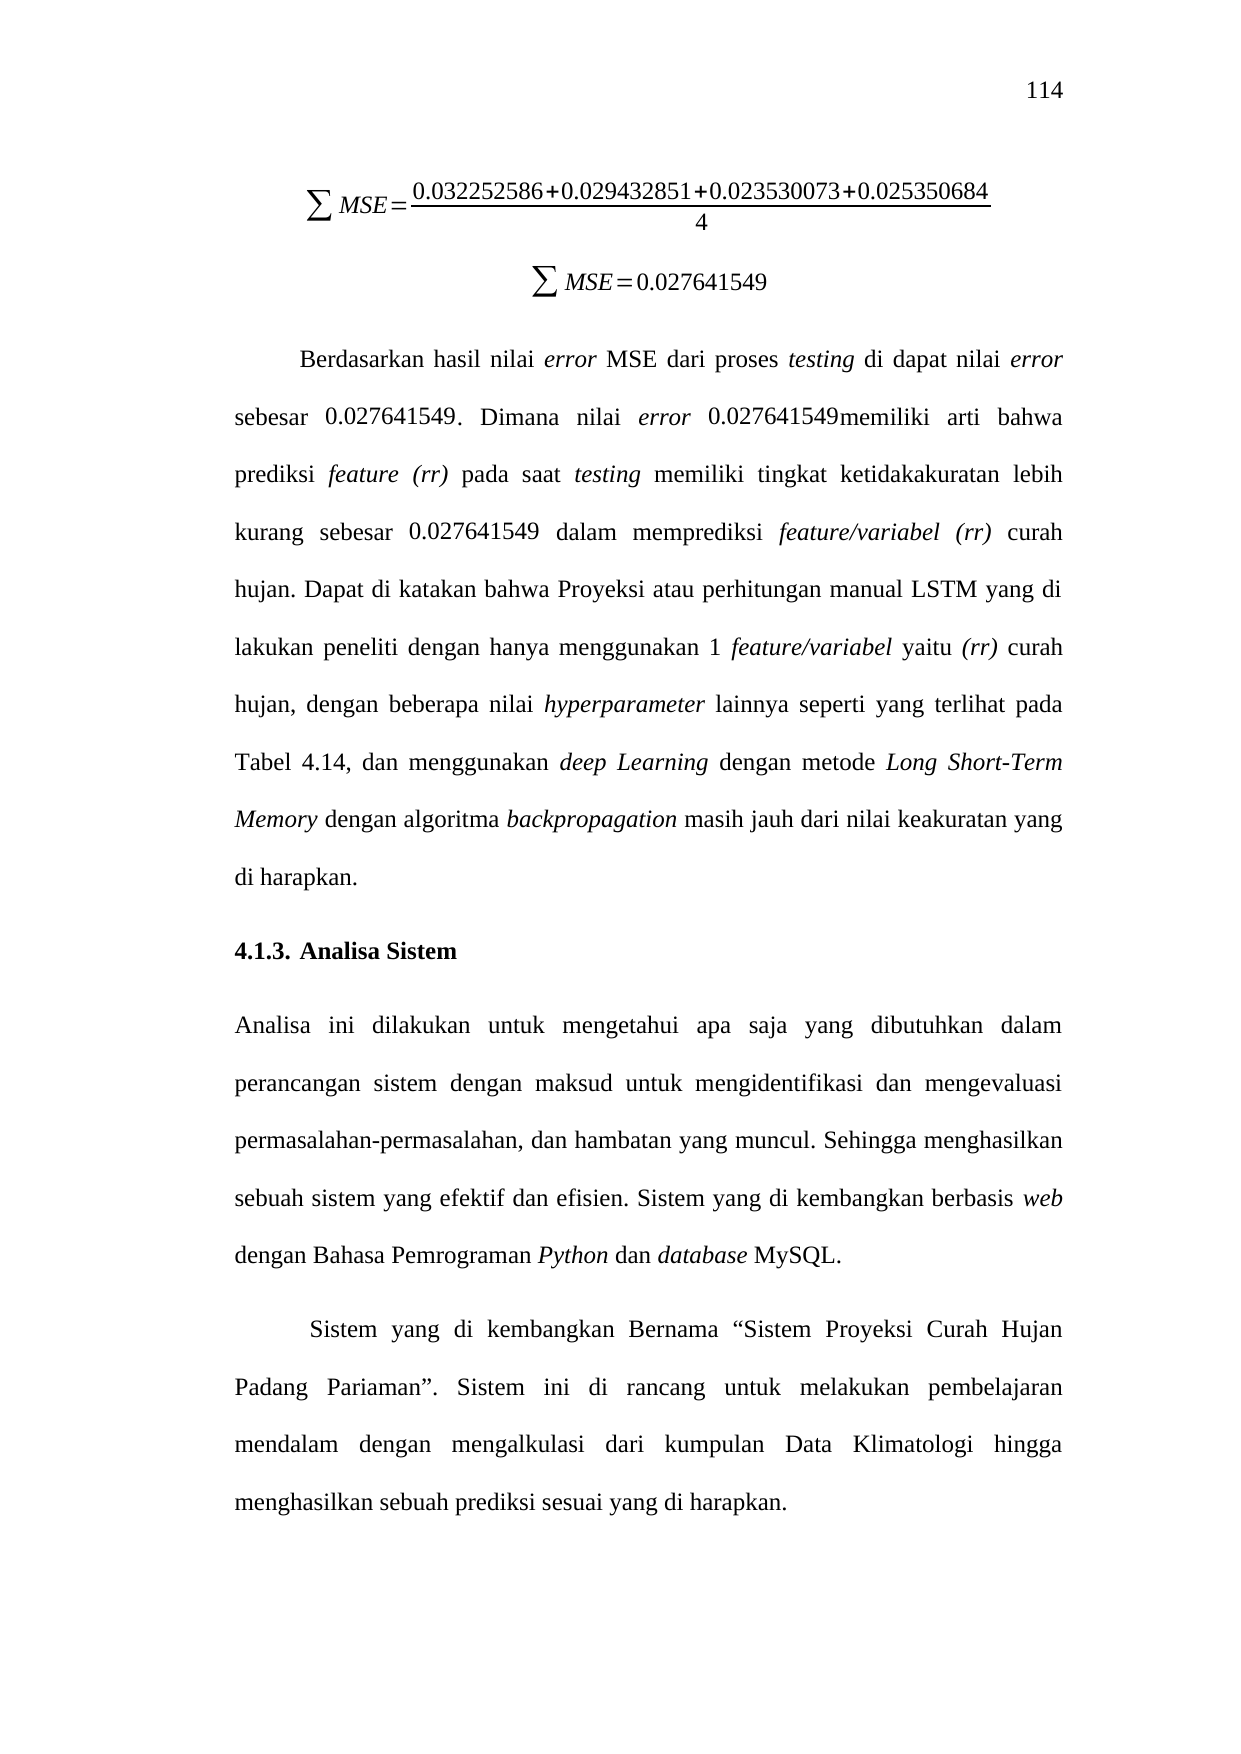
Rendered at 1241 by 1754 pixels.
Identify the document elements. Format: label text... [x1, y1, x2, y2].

subtitle Analisa Sistem [234, 936, 1063, 965]
text Sistem yang di kembangkan Bernama “Sistem Proyeksi Curah Hujan Padang Pariaman”. Sistem ini di rancang untuk melakukan pembelajaran mendalam dengan mengalkulasi dari kumpulan Data Klimatologi hingga menghasilkan sebuah prediksi sesuai yang di harapkan. [234, 1314, 1063, 1516]
text Analisa ini dilakukan untuk mengetahui apa saja yang dibutuhkan dalam perancangan sistem dengan maksud untuk mengidentifikasi dan mengevaluasi permasalahan-permasalahan, dan hambatan yang muncul. Sehingga menghasilkan sebuah sistem yang efektif dan efisien. Sistem yang di kembangkan berbasis web dengan Bahasa Pemrograman Python dan database MySQL. [234, 1010, 1063, 1269]
